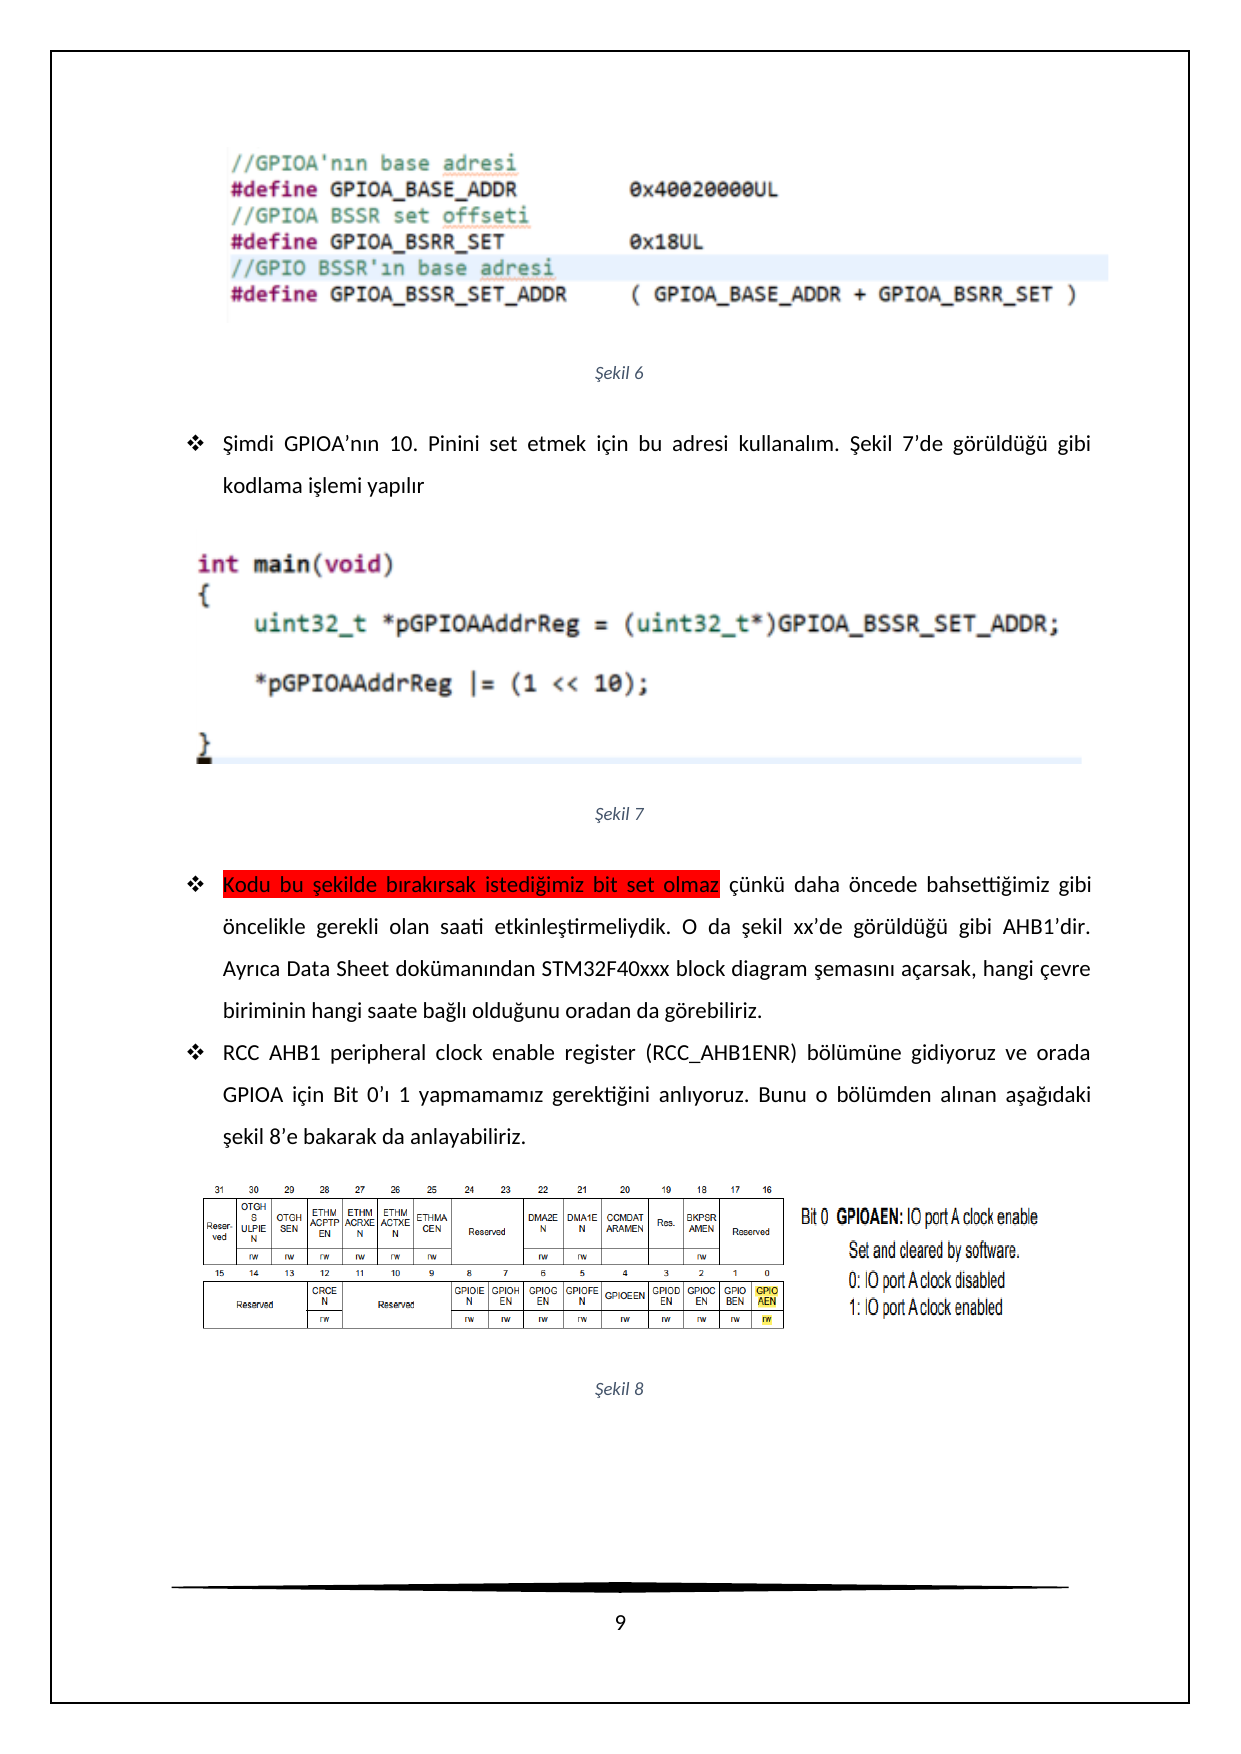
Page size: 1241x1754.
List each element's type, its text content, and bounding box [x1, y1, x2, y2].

picture [222, 147, 1109, 323]
list Kodu bu şekilde bırakırsak istediğimiz bit set olmaz çünkü daha öncede bahsettiğimiz gibi öncelikle gerekli olan saati etkinleştirmeliydik. O da şekil xx’de görüldüğü gibi AHB1’dir. Ayrıca Data Sheet dokümanından STM32F40xxx block diagram şemasını açarsak, hangi çevre biriminin hangi saate bağlı olduğunu oradan da görebiliriz. [185, 870, 1093, 1024]
picture [193, 1180, 1047, 1339]
picture [196, 529, 1082, 764]
list Şimdi GPIOA’nın 10. Pinini set etmek için bu adresi kullanalım. Şekil 7’de görüldüğü gibi kodlama işlemi yapılır [185, 429, 1093, 499]
list RCC AHB1 peripheral clock enable register (RCC_AHB1ENR) bölümüne gidiyoruz ve orada GPIOA için Bit 0’ı 1 yapmamamız gerektiğini anlıyoruz. Bunu o bölümden alınan aşağıdaki şekil 8’e bakarak da anlayabiliriz. [185, 1038, 1093, 1150]
